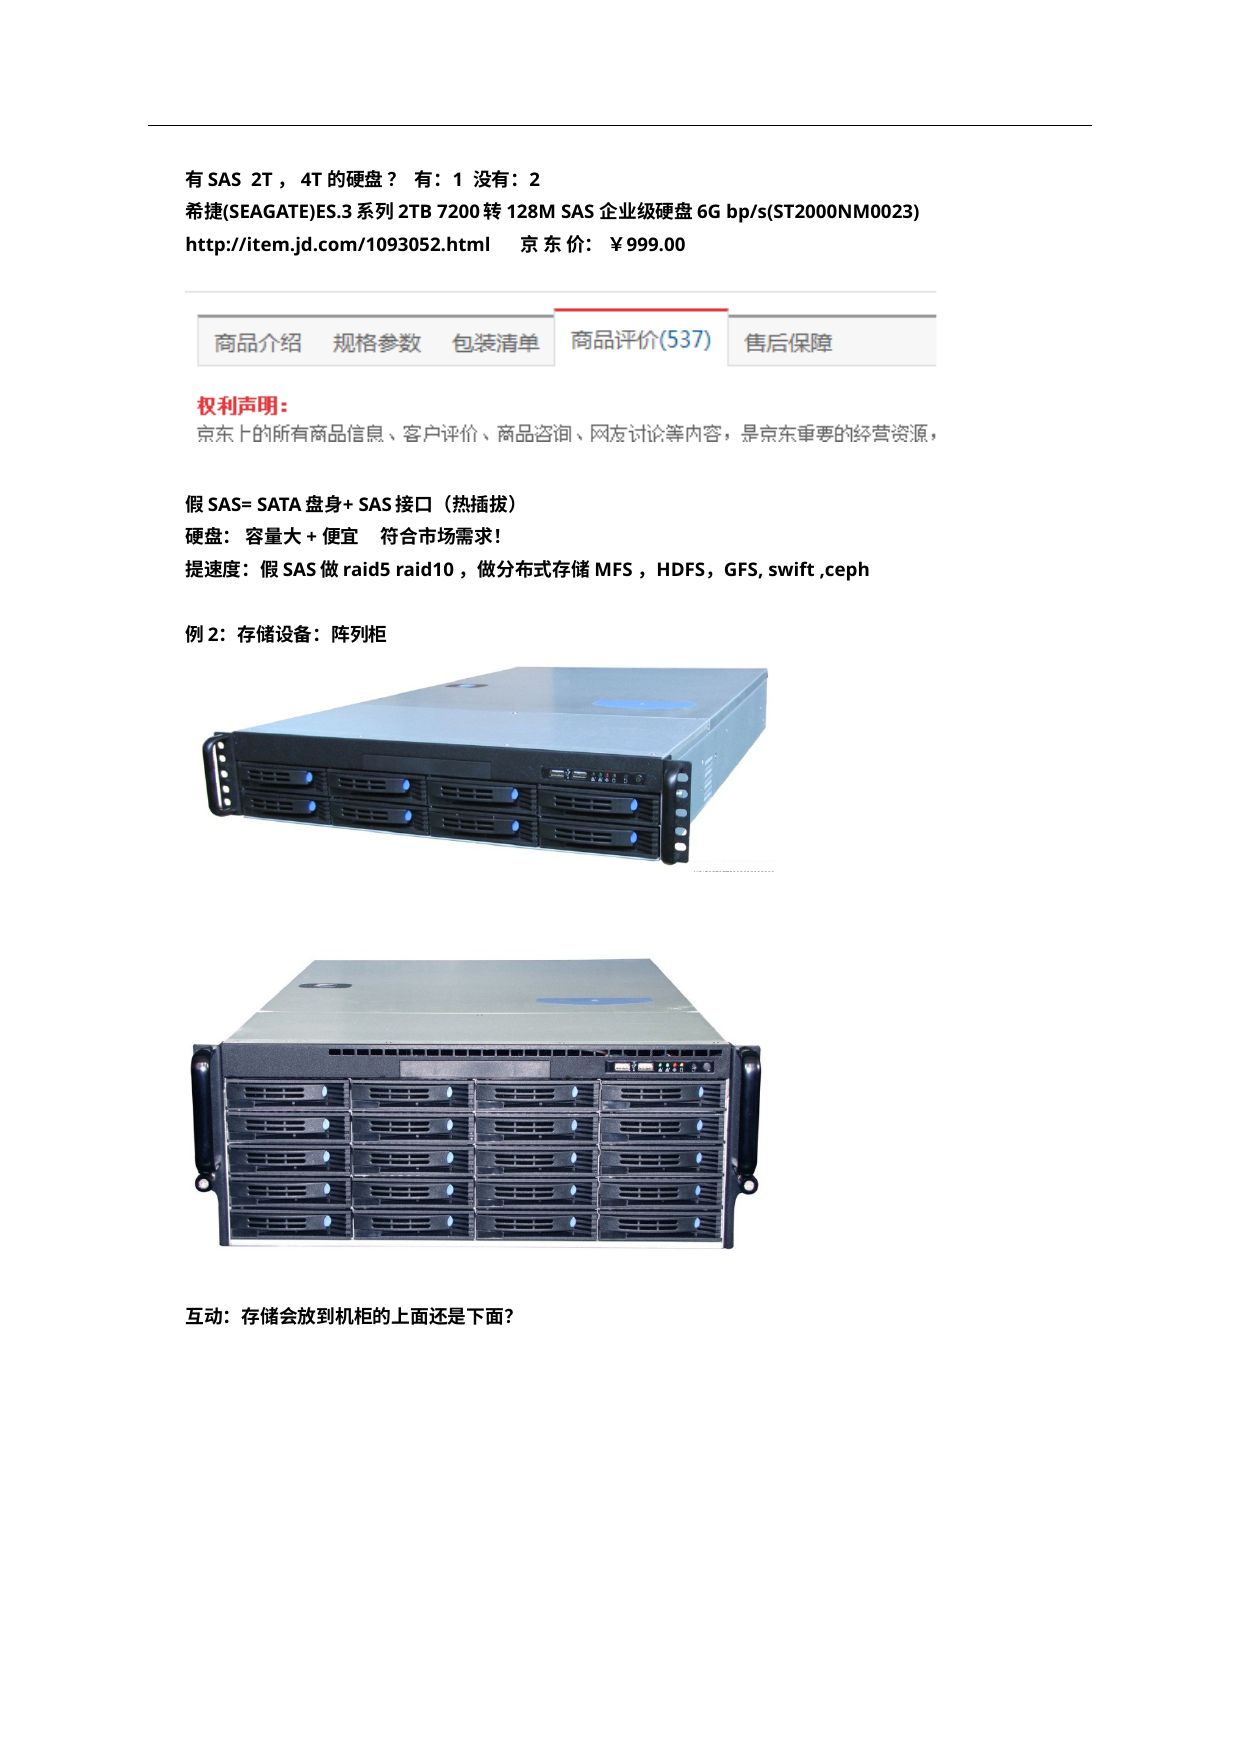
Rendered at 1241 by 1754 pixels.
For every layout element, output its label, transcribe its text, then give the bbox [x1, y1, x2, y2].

text http://item.jd.com/1093052.html 京 东 价： ￥999.00 [148, 227, 1092, 259]
text 假SAS= SATA盘身+ SAS接口（热插拔） [148, 487, 1092, 519]
text 例2：存储设备：阵列柜 [148, 617, 1092, 649]
text 提速度：假SAS做raid5 raid10 ，做分布式存储 MFS ，HDFS，GFS, swift ,ceph [148, 552, 1092, 584]
text 互动：存储会放到机柜的上面还是下面？ [148, 1299, 1092, 1332]
picture [185, 271, 937, 442]
picture [185, 654, 779, 872]
text 有SAS 2T ， 4T 的硬盘 ？ 有：1 没有：2 [148, 162, 1092, 194]
text 希捷(SEAGATE)ES.3系列 2TB 7200转128M SAS 企业级硬盘6G bp/s(ST2000NM0023) [148, 194, 1092, 227]
text 硬盘： 容量大 + 便宜 符合市场需求！ [148, 519, 1092, 552]
picture [185, 885, 770, 1292]
